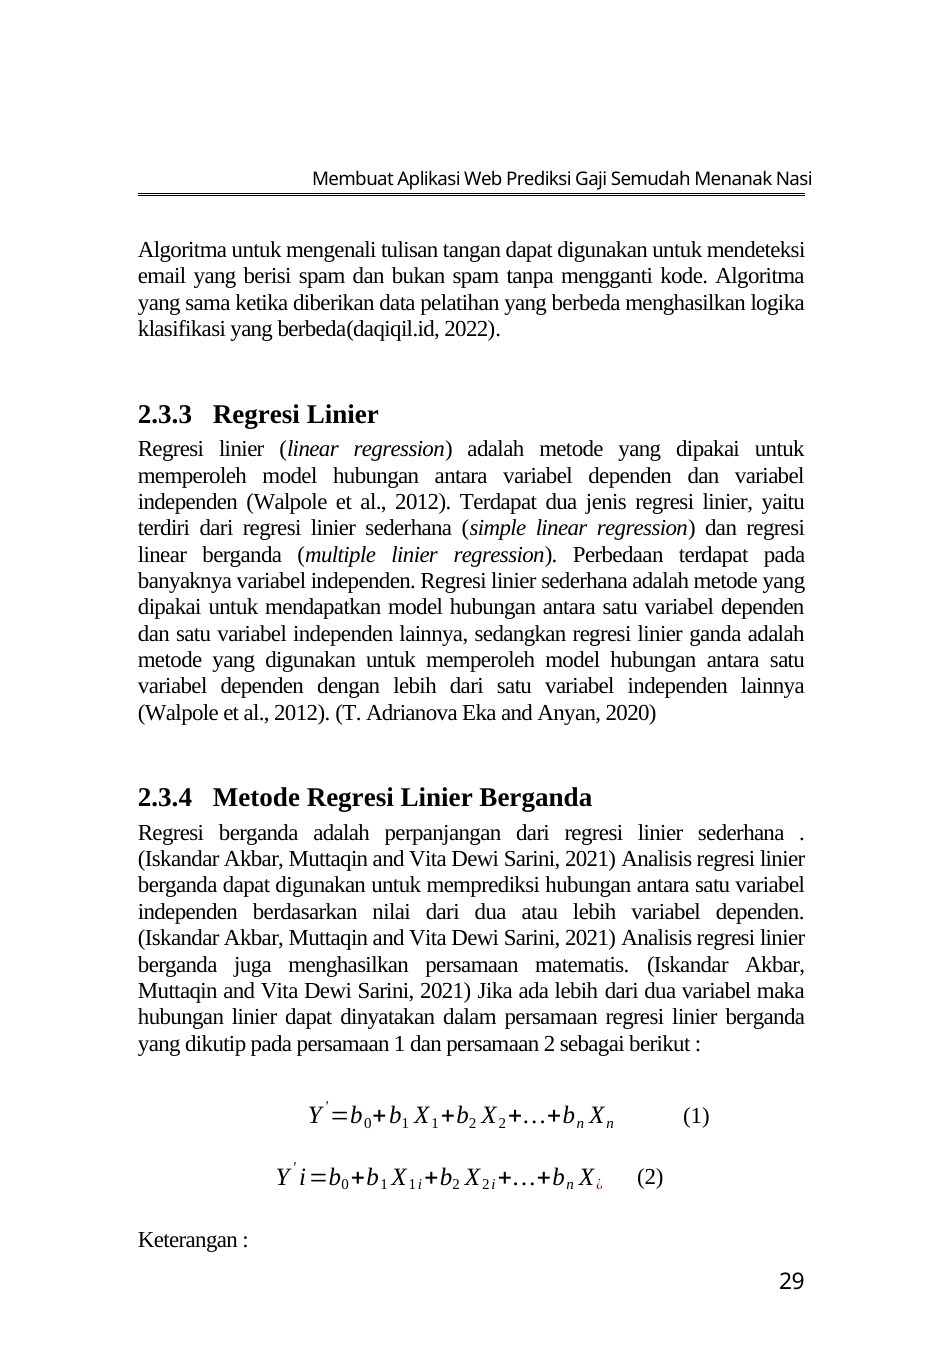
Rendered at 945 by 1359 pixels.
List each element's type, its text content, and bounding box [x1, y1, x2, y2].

text Regresi berganda adalah perpanjangan dari regresi linier sederhana . Analisis regresi linier berganda dapat digunakan untuk memprediksi hubungan antara satu variabel independen berdasarkan nilai dari dua atau lebih variabel dependen. Analisis regresi linier berganda juga menghasilkan persamaan matematis. Jika ada lebih dari dua variabel maka hubungan linier dapat dinyatakan dalam persamaan regresi linier berganda yang dikutip pada persamaan 1 dan persamaan 2 sebagai berikut : [138, 819, 805, 1056]
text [138, 236, 805, 342]
text Regresi linier (linear regression) adalah metode yang dipakai untuk memperoleh model hubungan antara variabel dependen dan variabel independen (Walpole et al., 2012). Terdapat dua jenis regresi linier, yaitu terdiri dari regresi linier sederhana (simple linear regression) dan regresi linear berganda (multiple linier regression). Perbedaan terdapat pada banyaknya variabel independen. Regresi linier sederhana adalah metode yang dipakai untuk mendapatkan model hubungan antara satu variabel dependen dan satu variabel independen lainnya, sedangkan regresi linier ganda adalah metode yang digunakan untuk memperoleh model hubungan antara satu variabel dependen dengan lebih dari satu variabel independen lainnya (Walpole et al., 2012). [138, 435, 805, 725]
subtitle Regresi Linier [138, 398, 805, 429]
text (2) [138, 1158, 805, 1193]
subtitle Metode Regresi Linier Berganda [138, 781, 805, 813]
text Keterangan : [138, 1226, 805, 1252]
text (1) [138, 1097, 805, 1132]
